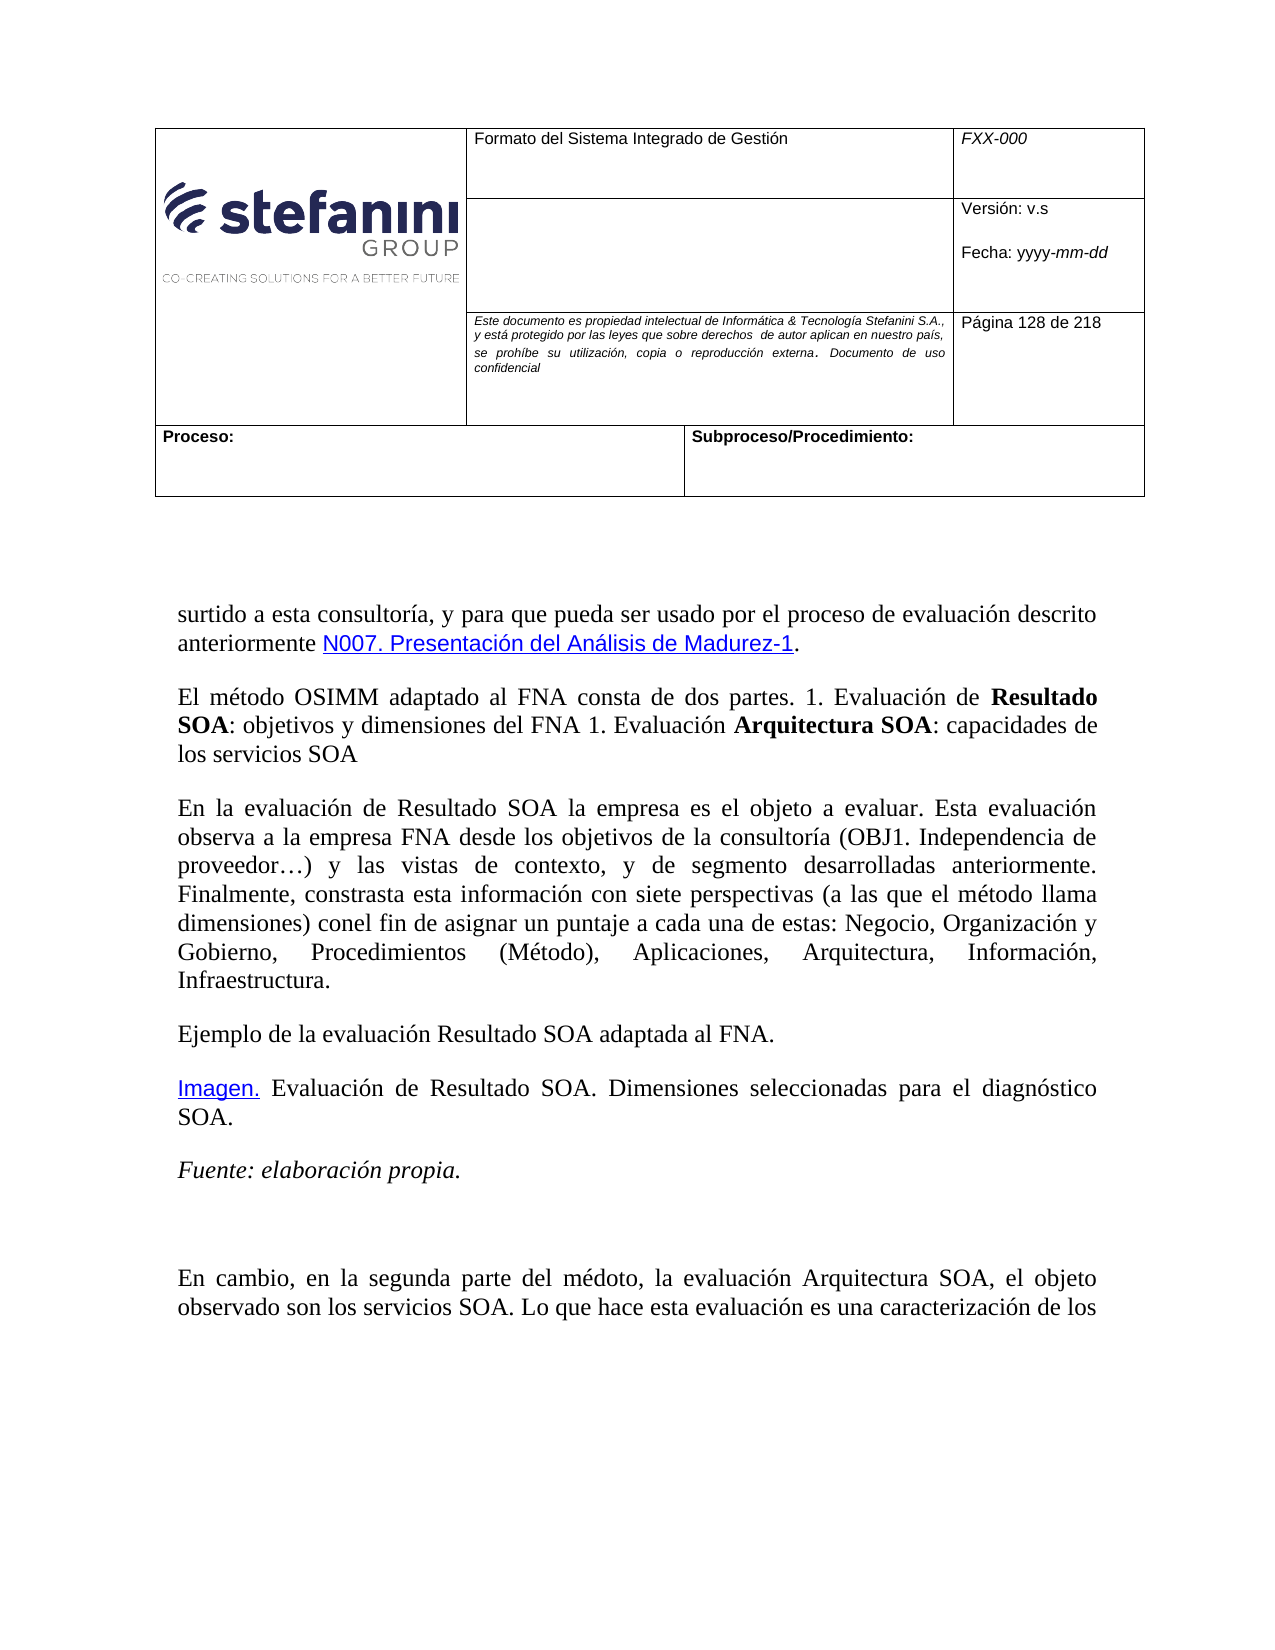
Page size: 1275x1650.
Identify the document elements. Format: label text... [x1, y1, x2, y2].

text Imagen. Evaluación de Resultado SOA. Dimensiones seleccionadas para el diagnóstico SOA. [177, 1073, 1098, 1131]
text En la evaluación de Resultado SOA la empresa es el objeto a evaluar. Esta evaluación observa a la empresa FNA desde los objetivos de la consultoría (OBJ1. Independencia de proveedor…) y las vistas de contexto, y de segmento desarrolladas anteriormente. Finalmente, constrasta esta información con siete perspectivas (a las que el método llama dimensiones) conel fin de asignar un puntaje a cada una de estas: Negocio, Organización y Gobierno, Procedimientos (Método), Aplicaciones, Arquitectura, Información, Infraestructura. [177, 793, 1098, 994]
text El método OSIMM adaptado al FNA consta de dos partes. 1. Evaluación de Resultado SOA: objetivos y dimensiones del FNA 1. Evaluación Arquitectura SOA: capacidades de los servicios SOA [177, 682, 1098, 768]
text El método de diagnóstico de madurez SOA seleccionado (SOCIMM, del Open Group) ha sido adaptado al FNA según la información con la que cuenta el repositorio documental surtido a esta consultoría, y para que pueda ser usado por el proceso de evaluación descrito anteriormente N007. Presentación del Análisis de Madurez-1. [177, 599, 1098, 657]
text Fuente: elaboración propia. [177, 1156, 1098, 1184]
text Ejemplo de la evaluación Resultado SOA adaptada al FNA. [177, 1019, 1098, 1048]
text En cambio, en la segunda parte del médoto, la evaluación Arquitectura SOA, el objeto observado son los servicios SOA. Lo que hace esta evaluación es una caracterización de los servicios del FNA en función de atributos de calidad que deben estar presentes en los servicios. [177, 1263, 1098, 1321]
picture [162, 182, 460, 286]
